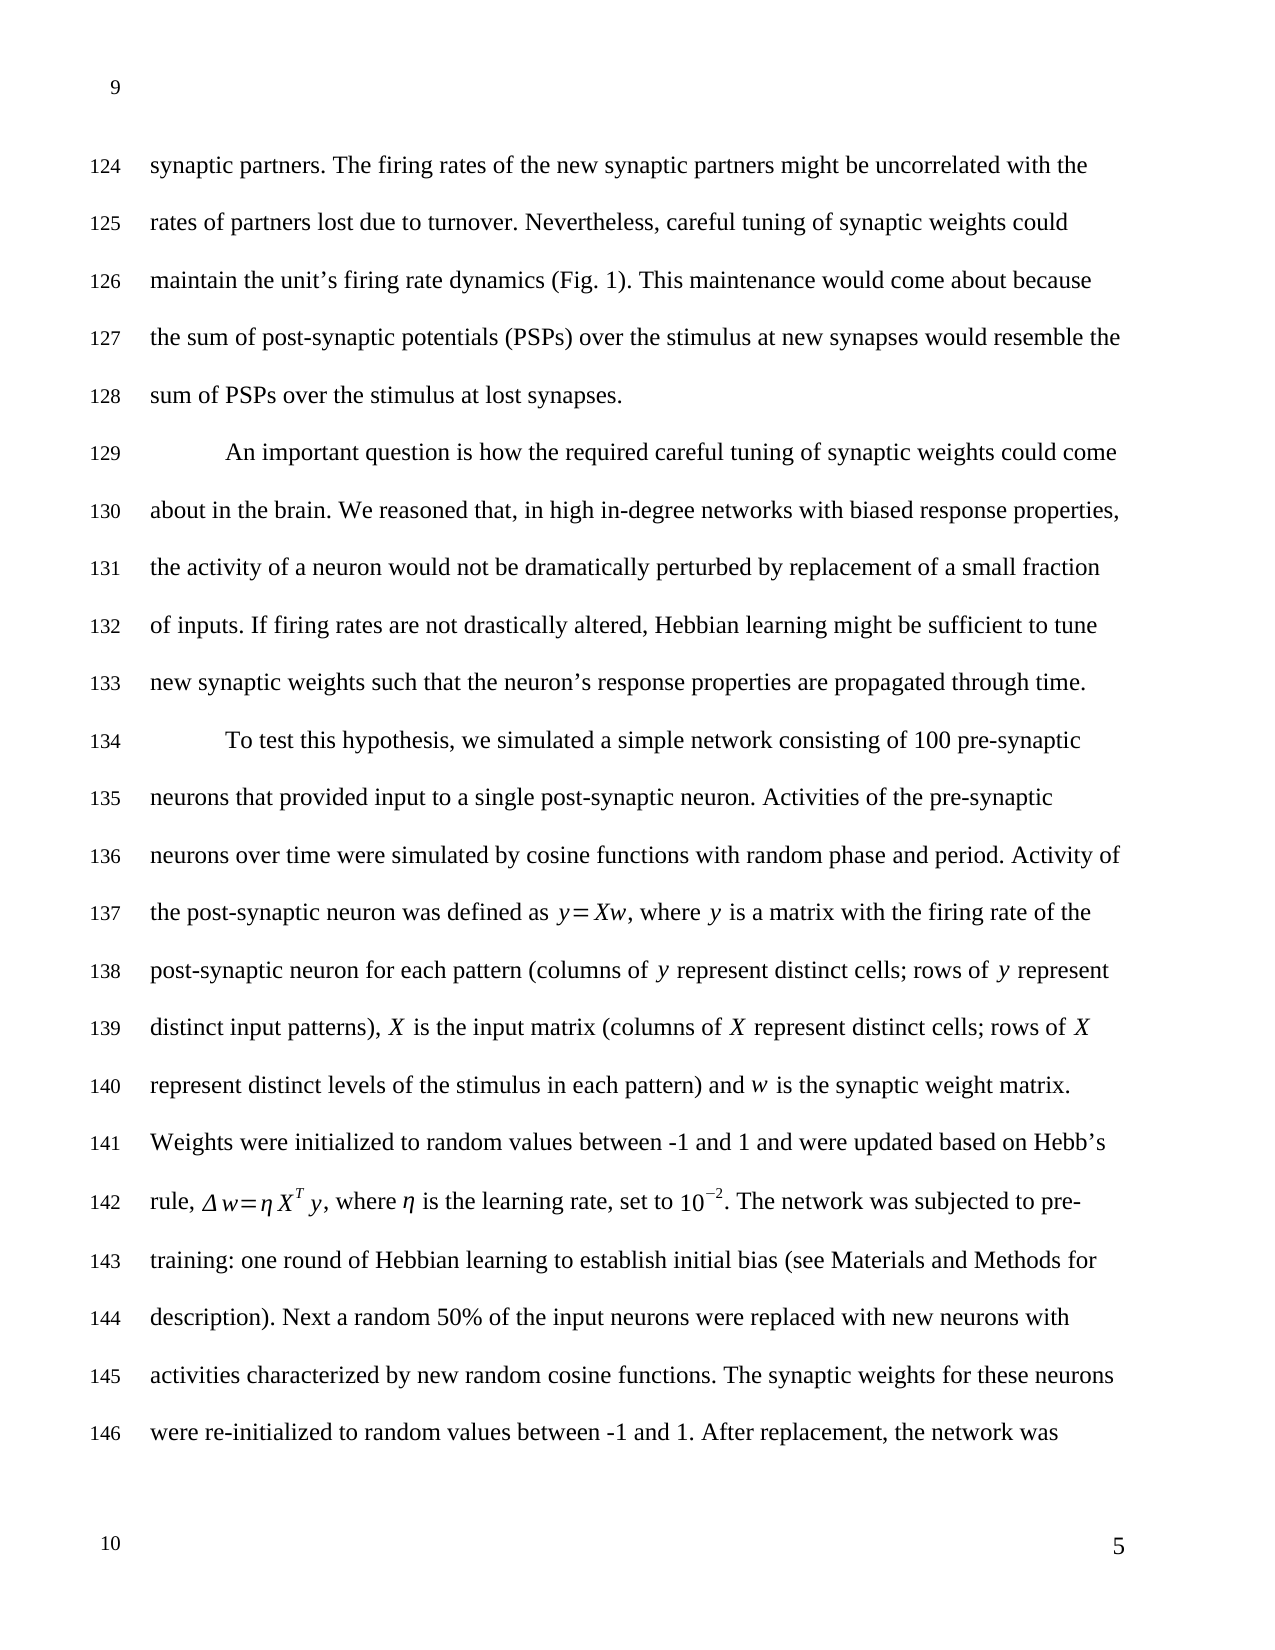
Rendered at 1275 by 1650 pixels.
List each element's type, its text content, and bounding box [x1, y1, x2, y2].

text An important question is how the required careful tuning of synaptic weights could come about in the brain. We reasoned that, in high in-degree networks with biased response properties, the activity of a neuron would not be dramatically perturbed by replacement of a small fraction of inputs. If firing rates are not drastically altered, Hebbian learning might be sufficient to tune new synaptic weights such that the neuron’s response properties are propagated through time. [150, 437, 1125, 696]
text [150, 725, 1125, 1446]
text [150, 150, 1125, 409]
